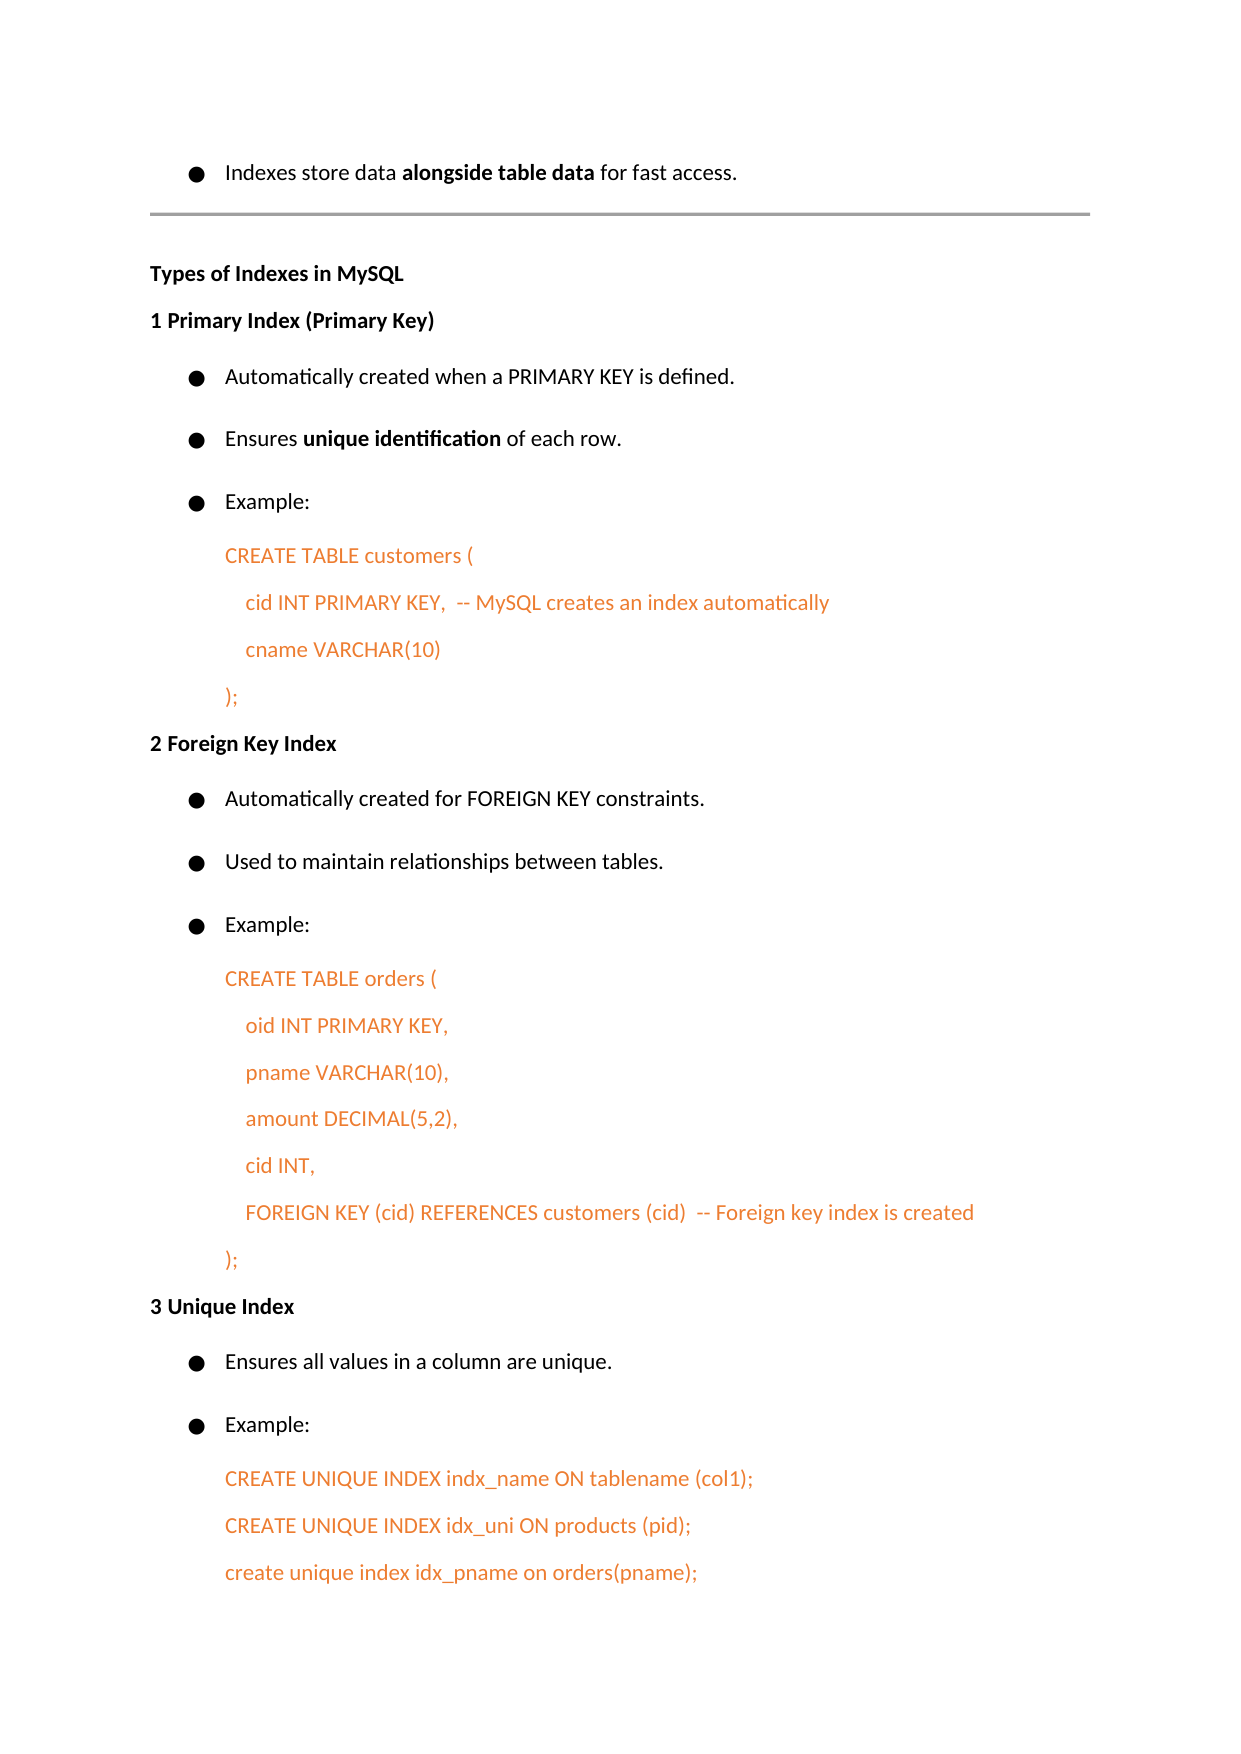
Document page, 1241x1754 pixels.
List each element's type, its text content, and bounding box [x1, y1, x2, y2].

text CREATE UNIQUE INDEX indx_name ON tablename (col1); [225, 1464, 1090, 1492]
text 2️ Foreign Key Index [150, 729, 1090, 757]
list Example: [187, 1402, 1090, 1444]
text oid INT PRIMARY KEY, [225, 1011, 1090, 1039]
list Indexes store data alongside table data for fast access. [187, 150, 1090, 193]
text ); [225, 682, 1090, 710]
text cid INT, [225, 1151, 1090, 1179]
list Example: [187, 479, 1090, 521]
text CREATE TABLE customers ( [225, 541, 1090, 569]
list Ensures all values in a column are unique. [187, 1339, 1090, 1382]
list Example: [187, 901, 1090, 944]
list Ensures unique identification of each row. [187, 416, 1090, 459]
text ); [225, 1245, 1090, 1273]
text pname VARCHAR(10), [225, 1058, 1090, 1086]
text create unique index idx_pname on orders(pname); [225, 1558, 1090, 1586]
text CREATE UNIQUE INDEX idx_uni ON products (pid); [225, 1511, 1090, 1539]
list Used to maintain relationships between tables. [187, 838, 1090, 881]
list Automatically created when a PRIMARY KEY is defined. [187, 353, 1090, 396]
text cname VARCHAR(10) [225, 635, 1090, 663]
text CREATE TABLE orders ( [225, 964, 1090, 992]
text cid INT PRIMARY KEY, -- MySQL creates an index automatically [225, 588, 1090, 616]
list Automatically created for FOREIGN KEY constraints. [187, 776, 1090, 818]
text FOREIGN KEY (cid) REFERENCES customers (cid) -- Foreign key index is created [225, 1198, 1090, 1226]
text 3️ Unique Index [150, 1292, 1090, 1320]
text 1️ Primary Index (Primary Key) [150, 306, 1090, 334]
text amount DECIMAL(5,2), [225, 1104, 1090, 1133]
text Types of Indexes in MySQL [150, 259, 1090, 288]
